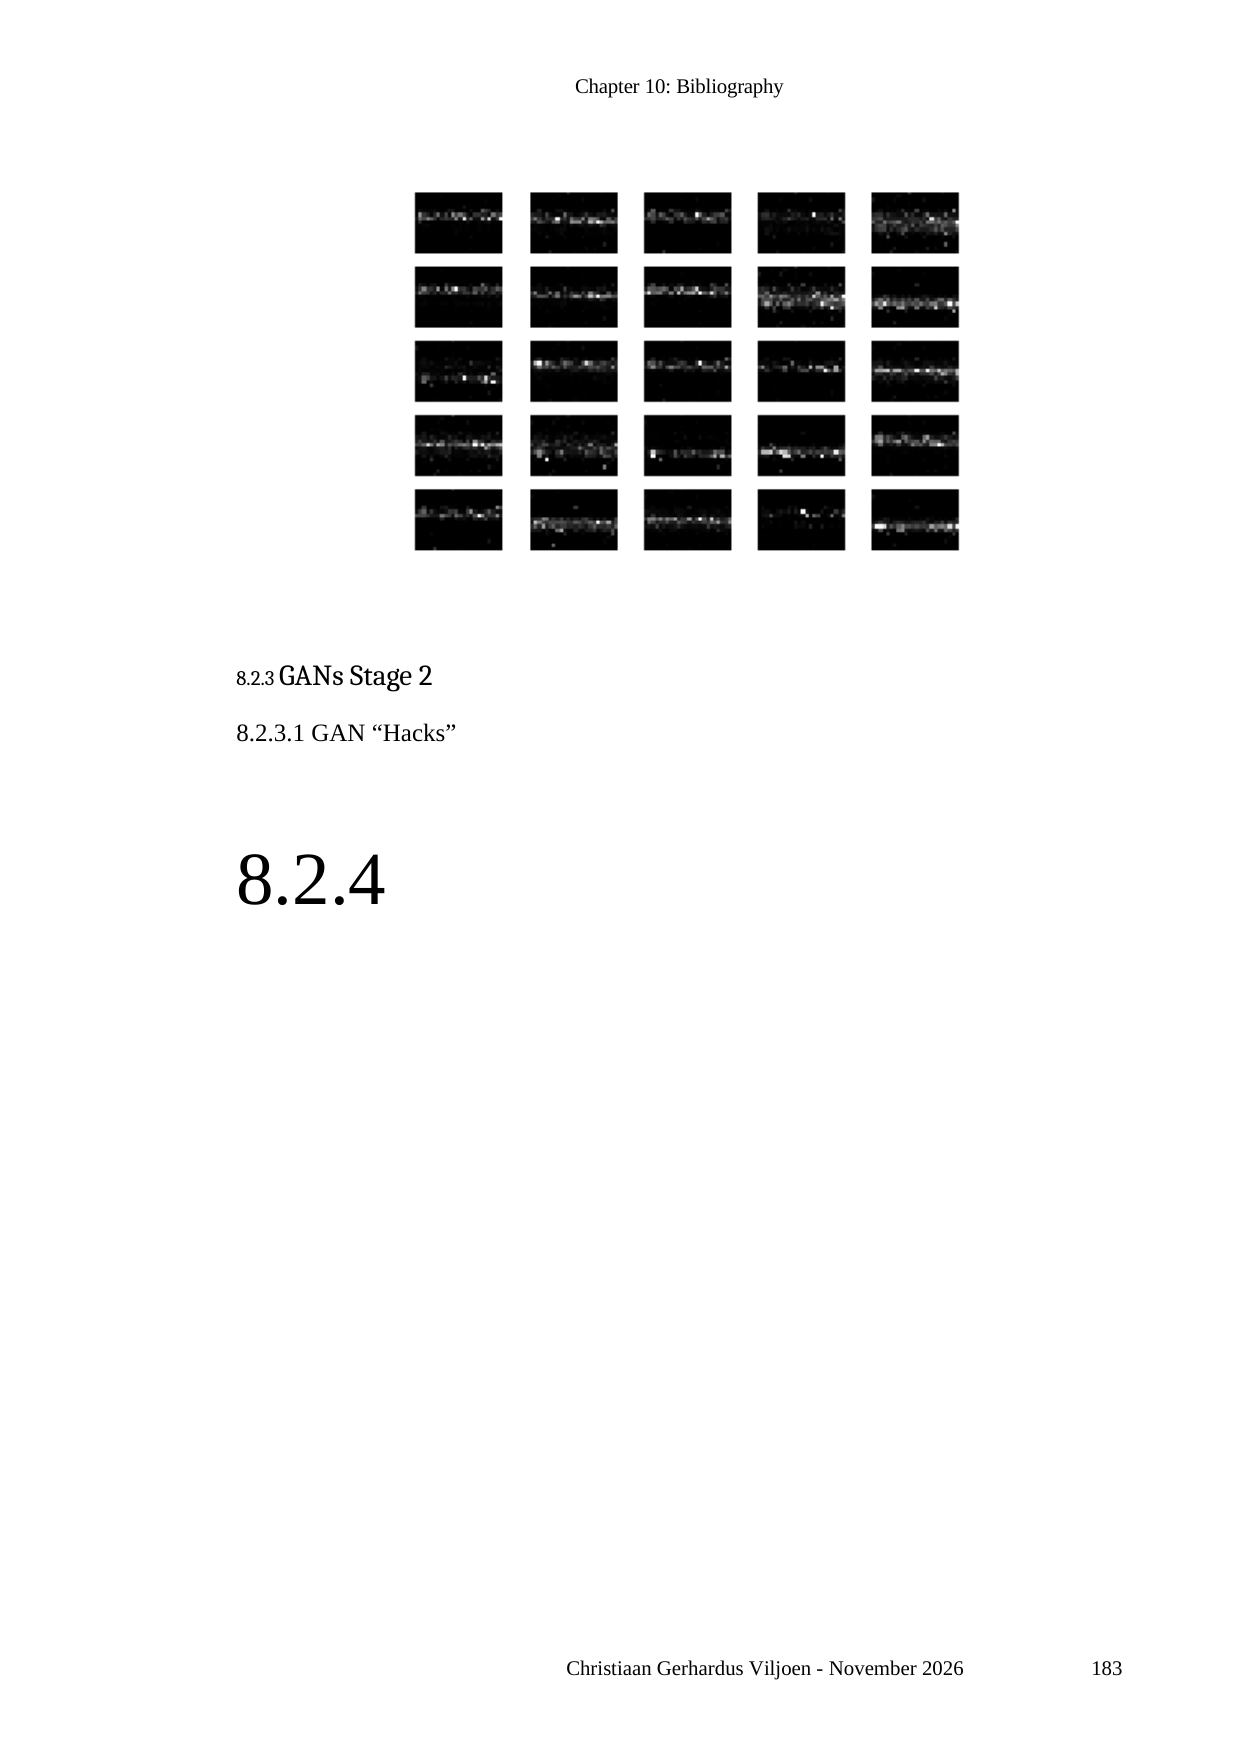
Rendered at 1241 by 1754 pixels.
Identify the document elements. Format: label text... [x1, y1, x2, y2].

subtitle GAN “Hacks” [236, 718, 1122, 746]
subtitle GANs Stage 2 [236, 659, 1122, 693]
picture [323, 135, 1035, 610]
